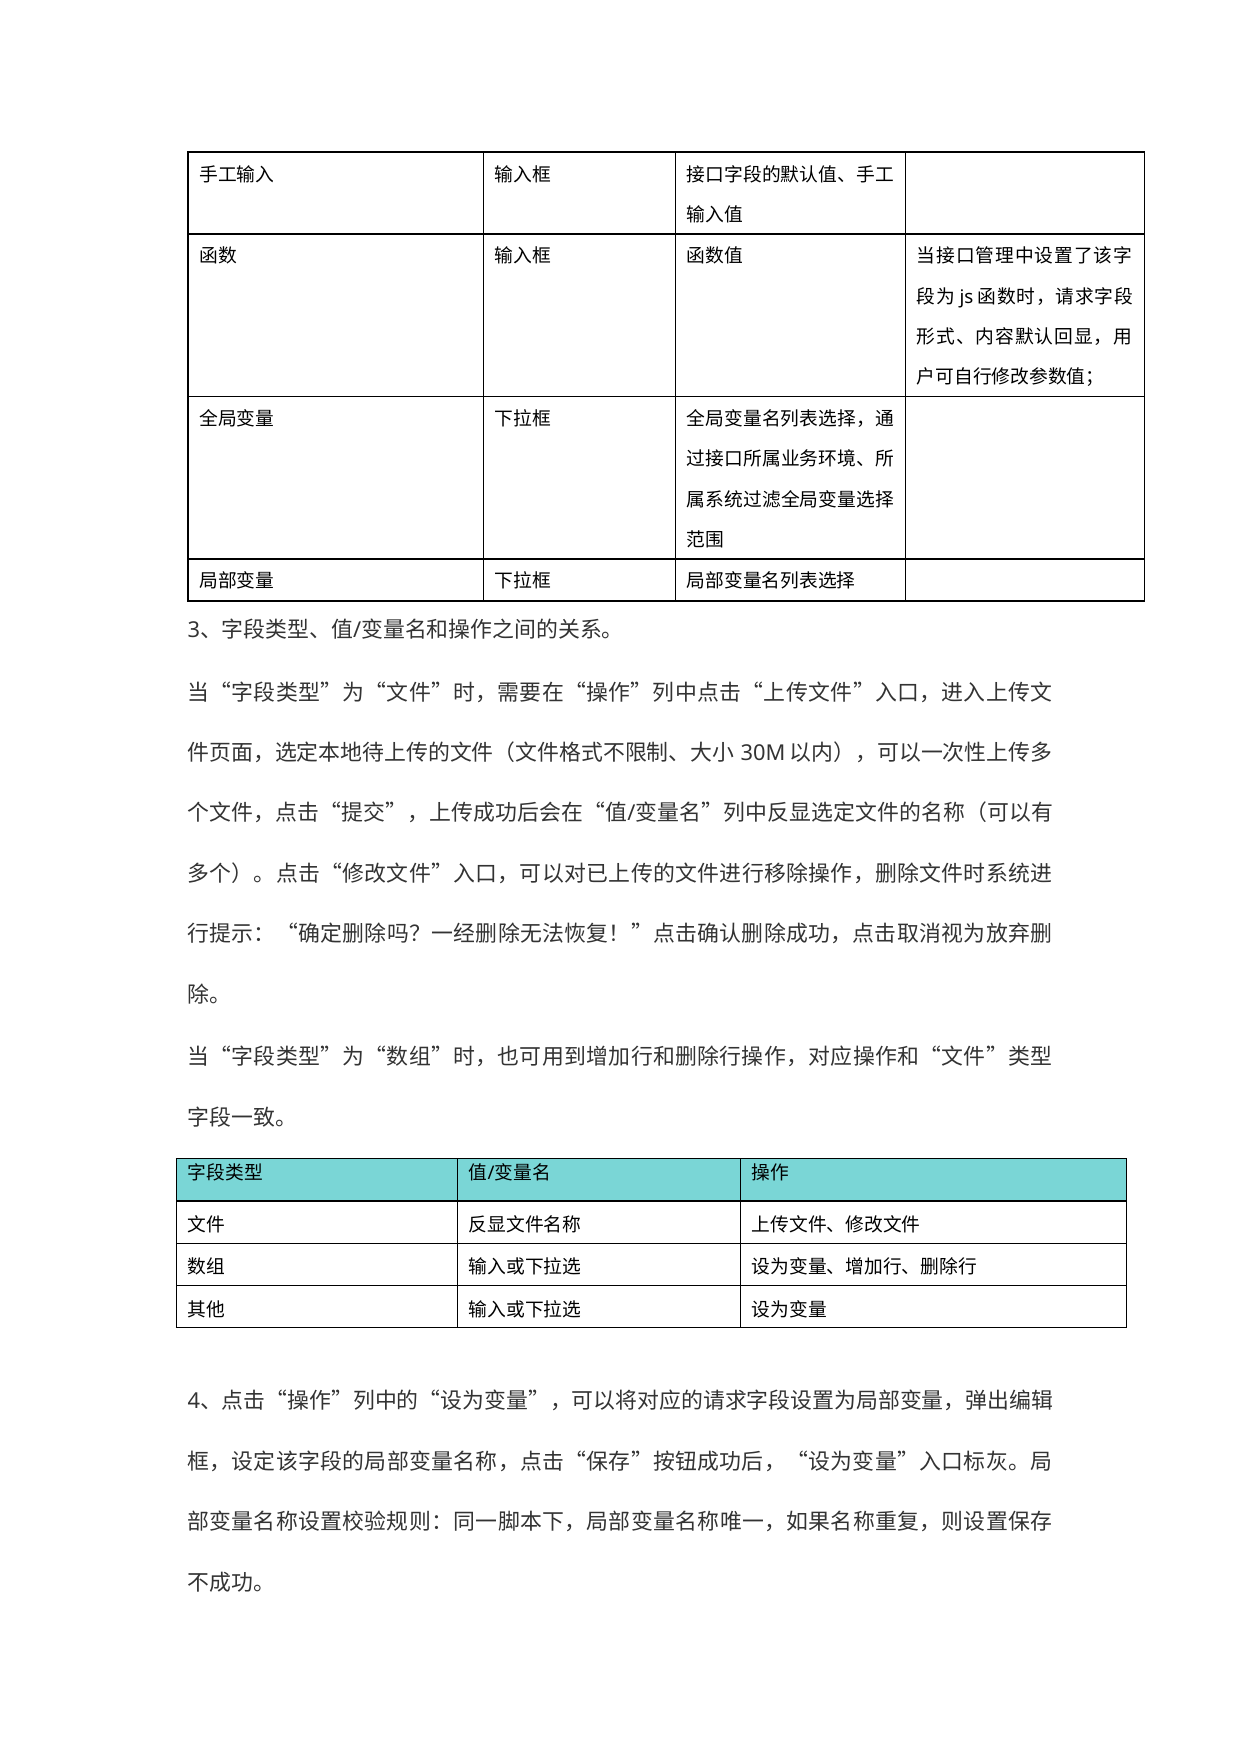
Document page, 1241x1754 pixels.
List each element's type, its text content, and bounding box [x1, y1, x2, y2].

table_cell 下拉框 [484, 397, 675, 558]
table_cell 输入框 [484, 153, 675, 233]
table_cell 局部变量 [189, 560, 483, 600]
table_cell 文件 [177, 1202, 457, 1242]
table_cell 局部变量名列表选择 [676, 560, 905, 600]
table_cell 输入框 [484, 235, 675, 396]
list 3、字段类型、值/变量名和操作之间的关系。 [187, 608, 1053, 648]
table_cell 函数 [189, 235, 483, 396]
table_cell 其他 [177, 1286, 457, 1327]
table_cell [906, 153, 1144, 233]
table_cell [906, 560, 1144, 600]
table_header 操作 [741, 1159, 1126, 1200]
table_cell 接口字段的默认值、手工输入值 [676, 153, 905, 233]
table_cell 输入或下拉选 [458, 1244, 740, 1285]
table_header 值/变量名 [458, 1159, 740, 1200]
list 当“字段类型”为“数组”时，也可用到增加行和删除行操作，对应操作和“文件”类型字段一致。 [187, 1035, 1053, 1136]
list 当“字段类型”为“文件”时，需要在“操作”列中点击“上传文件”入口，进入上传文件页面，选定本地待上传的文件（文件格式不限制、大小30M以内），可以一次性上传多个文件，点击“提交”，上传成功后会在“值/变量名”列中反显选定文件的名称（可以有多个）。点击“修改文件”入口，可以对已上传的文件进行移除操作，删除文件时系统进行提示：“确定删除吗？一经删除无法恢复！”点击确认删除成功，点击取消视为放弃删除。 [187, 670, 1053, 1013]
table_cell 函数值 [676, 235, 905, 396]
table_cell 设为变量 [741, 1286, 1126, 1327]
table_cell 当接口管理中设置了该字段为js函数时，请求字段形式、内容默认回显，用户可自行修改参数值； [906, 235, 1144, 396]
table_cell 数组 [177, 1244, 457, 1285]
table_cell 全局变量 [189, 397, 483, 558]
table_cell [906, 397, 1144, 558]
table_cell 全局变量名列表选择，通过接口所属业务环境、所属系统过滤全局变量选择范围 [676, 397, 905, 558]
table_cell 设为变量、增加行、删除行 [741, 1244, 1126, 1285]
table_cell 上传文件、修改文件 [741, 1202, 1126, 1242]
list 4、点击“操作”列中的“设为变量”，可以将对应的请求字段设置为局部变量，弹出编辑框，设定该字段的局部变量名称，点击“保存”按钮成功后，“设为变量”入口标灰。局部变量名称设置校验规则：同一脚本下，局部变量名称唯一，如果名称重复，则设置保存不成功。 [187, 1328, 1053, 1601]
table_cell 反显文件名称 [458, 1202, 740, 1242]
table_cell 手工输入 [189, 153, 483, 233]
table_cell 输入或下拉选 [458, 1286, 740, 1327]
table_header 字段类型 [177, 1159, 457, 1200]
table_cell 下拉框 [484, 560, 675, 600]
